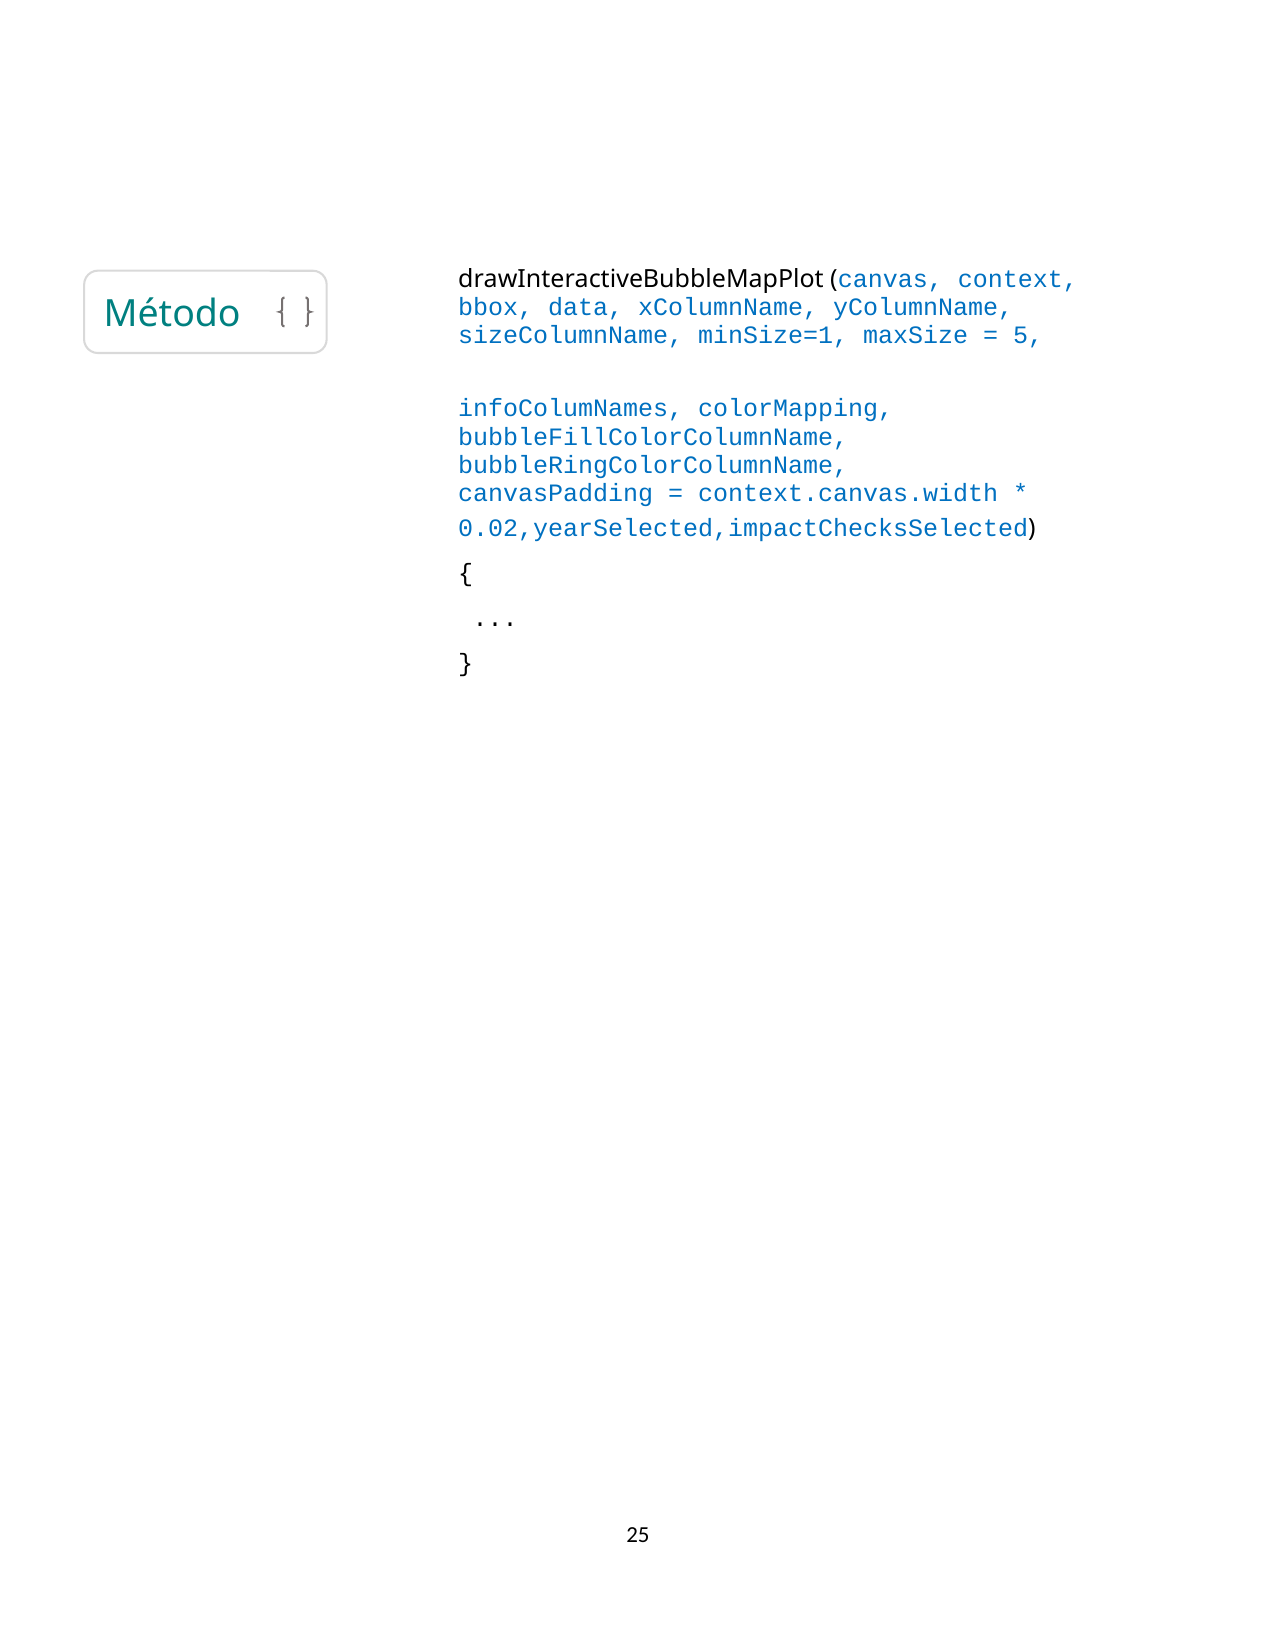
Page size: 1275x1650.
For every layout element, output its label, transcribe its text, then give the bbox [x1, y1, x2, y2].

text drawInteractiveBubbleMapPlot (canvas, context, bbox, data, xColumnName, yColumnName, sizeColumnName, minSize=1, maxSize = 5, [458, 260, 1098, 351]
text infoColumNames, colorMapping, bubbleFillColorColumnName, bubbleRingColorColumnName, canvasPadding = context.canvas.width * 0.02,yearSelected,impactChecksSelected) [458, 368, 1098, 543]
text { [458, 560, 1098, 588]
text } [458, 650, 1098, 678]
text ... [458, 605, 1098, 633]
